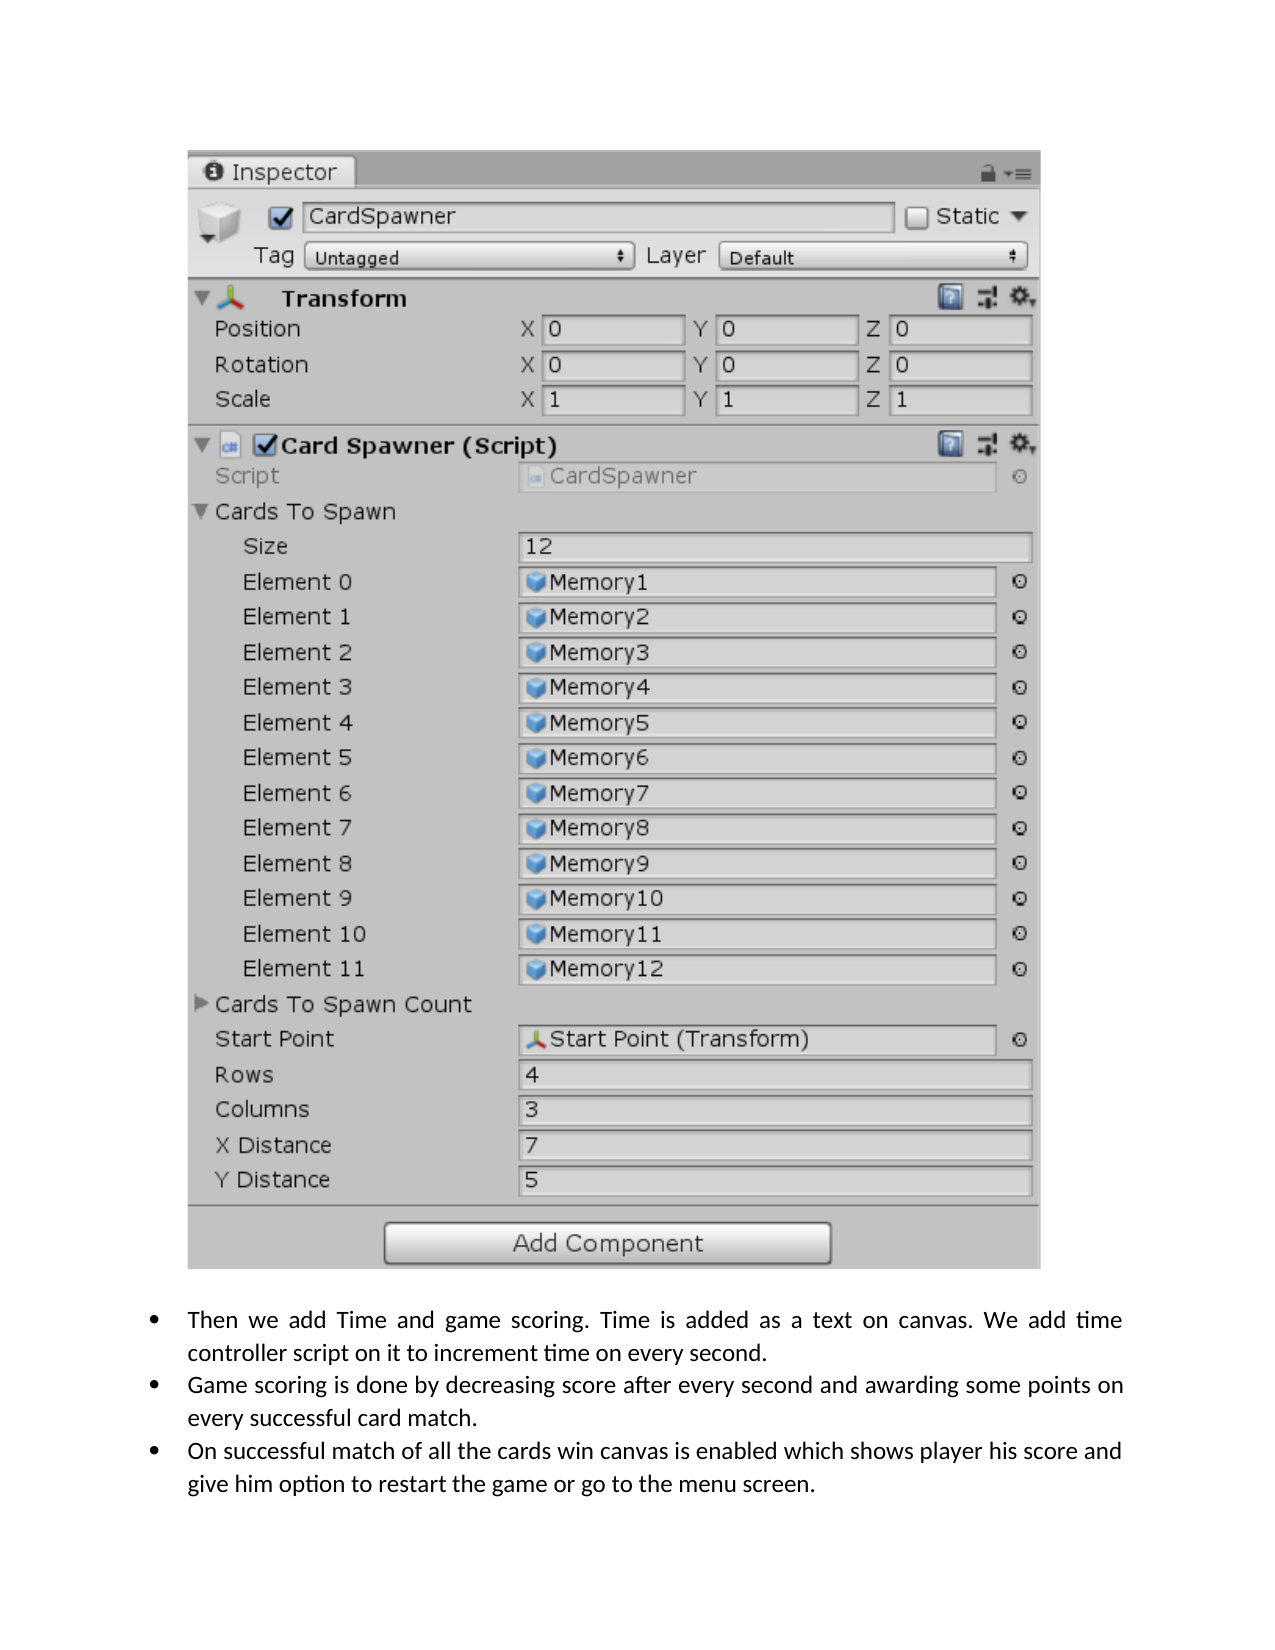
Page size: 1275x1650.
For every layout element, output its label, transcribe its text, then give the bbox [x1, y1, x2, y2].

list On successful match of all the cards win canvas is enabled which shows player his score and give him option to restart the game or go to the menu screen. [150, 1436, 1125, 1499]
list Game scoring is done by decreasing score after every second and awarding some points on every successful card match. [150, 1370, 1125, 1433]
list Then we add Time and game scoring. Time is added as a text on canvas. We add time controller script on it to increment time on every second. [150, 1304, 1125, 1367]
picture [187, 150, 1041, 1269]
